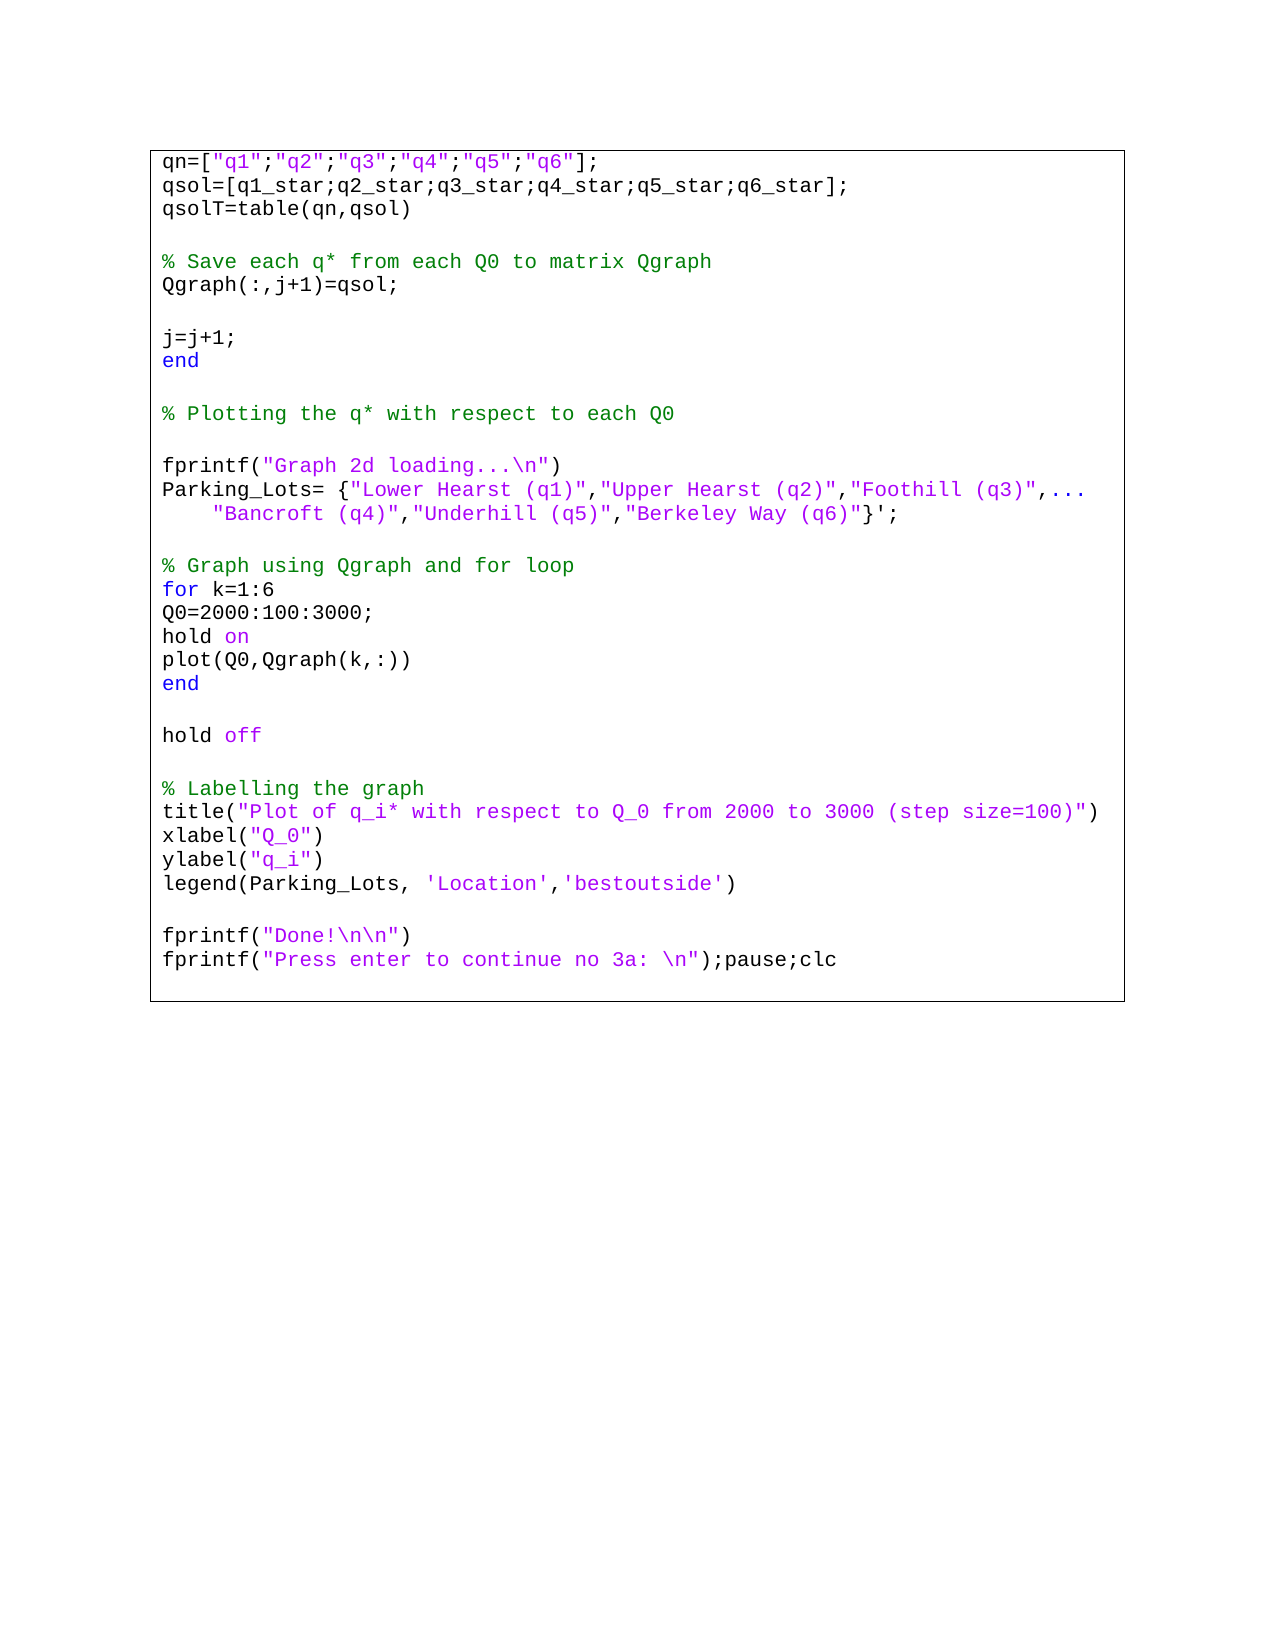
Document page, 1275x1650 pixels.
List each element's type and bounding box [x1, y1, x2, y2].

table_header [151, 151, 1124, 1001]
